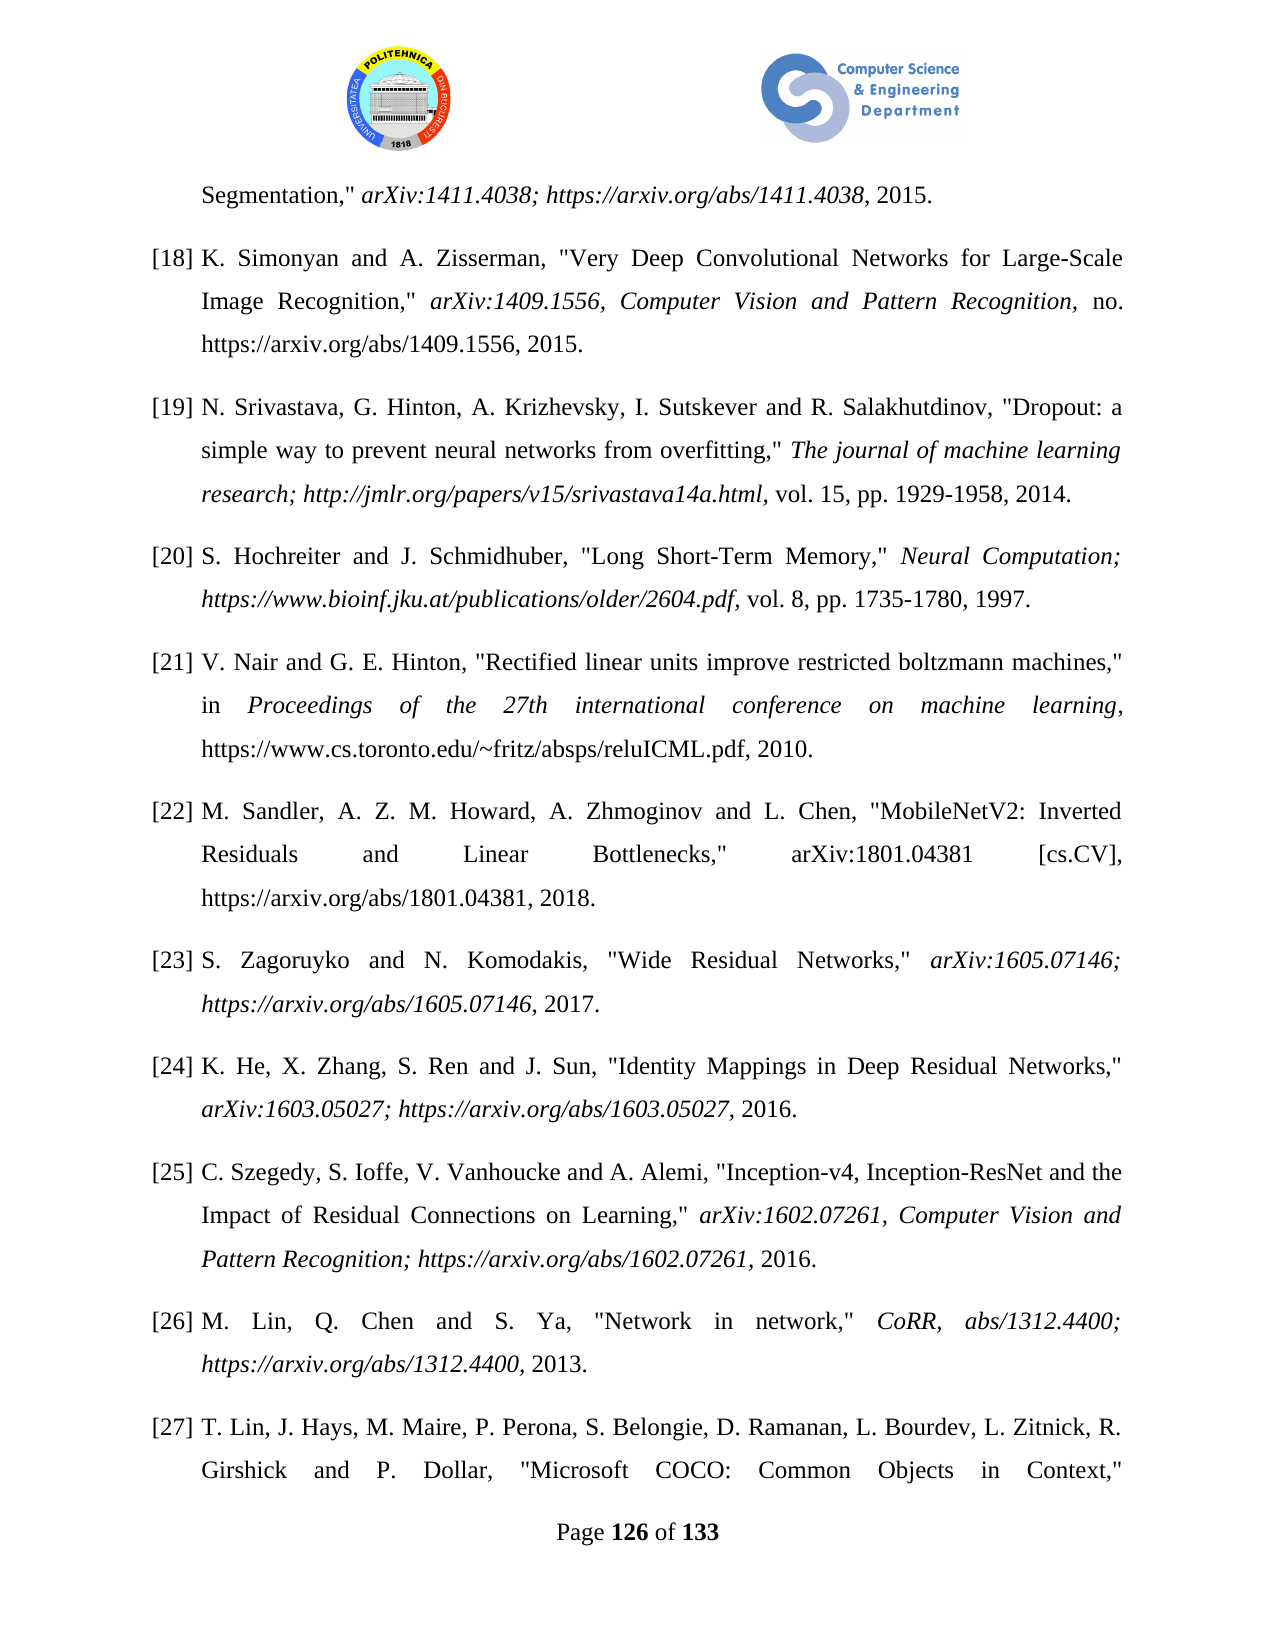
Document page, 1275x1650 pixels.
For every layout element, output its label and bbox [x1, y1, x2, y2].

picture [760, 53, 963, 144]
picture [346, 46, 451, 151]
